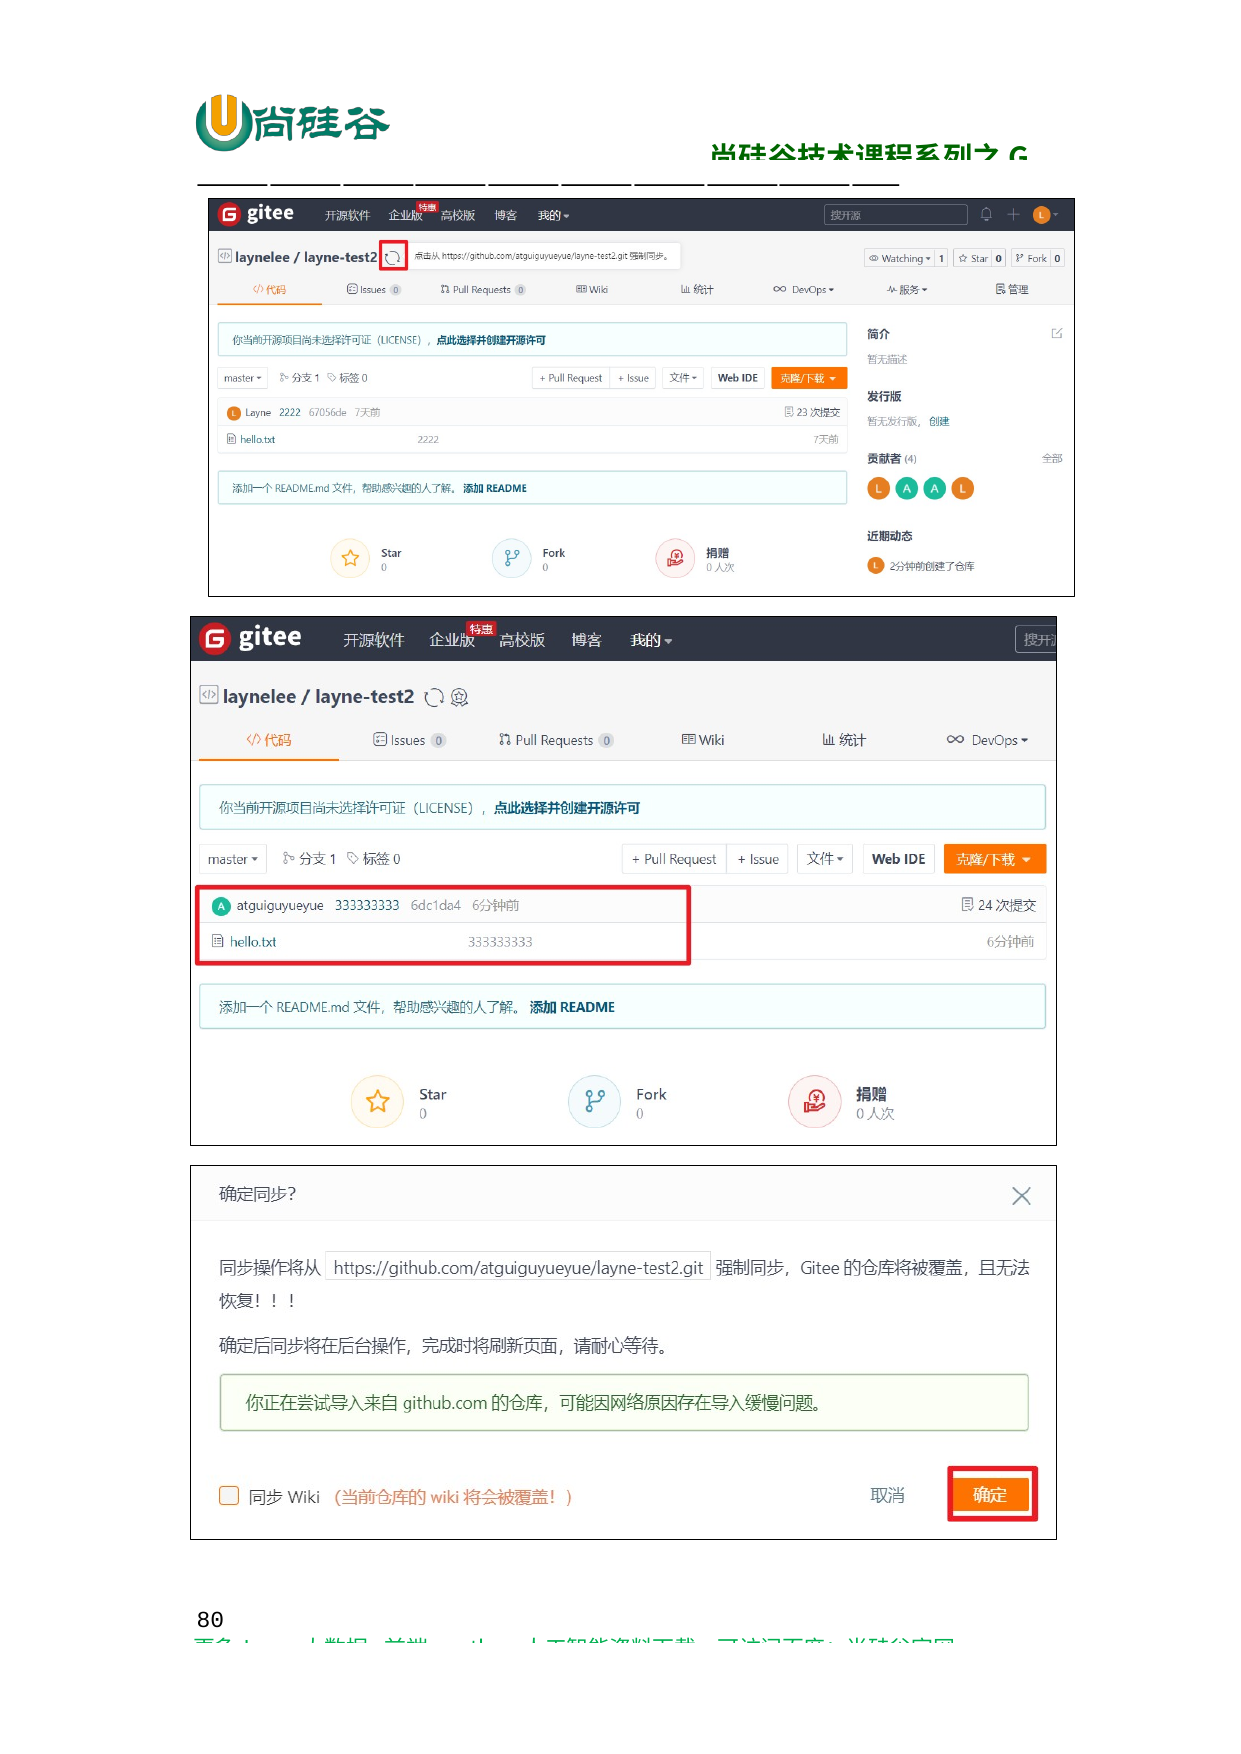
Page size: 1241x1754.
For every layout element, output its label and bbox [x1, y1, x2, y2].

picture [209, 199, 1074, 578]
picture [191, 617, 1056, 1128]
picture [191, 1166, 1056, 1522]
picture [187, 88, 395, 157]
